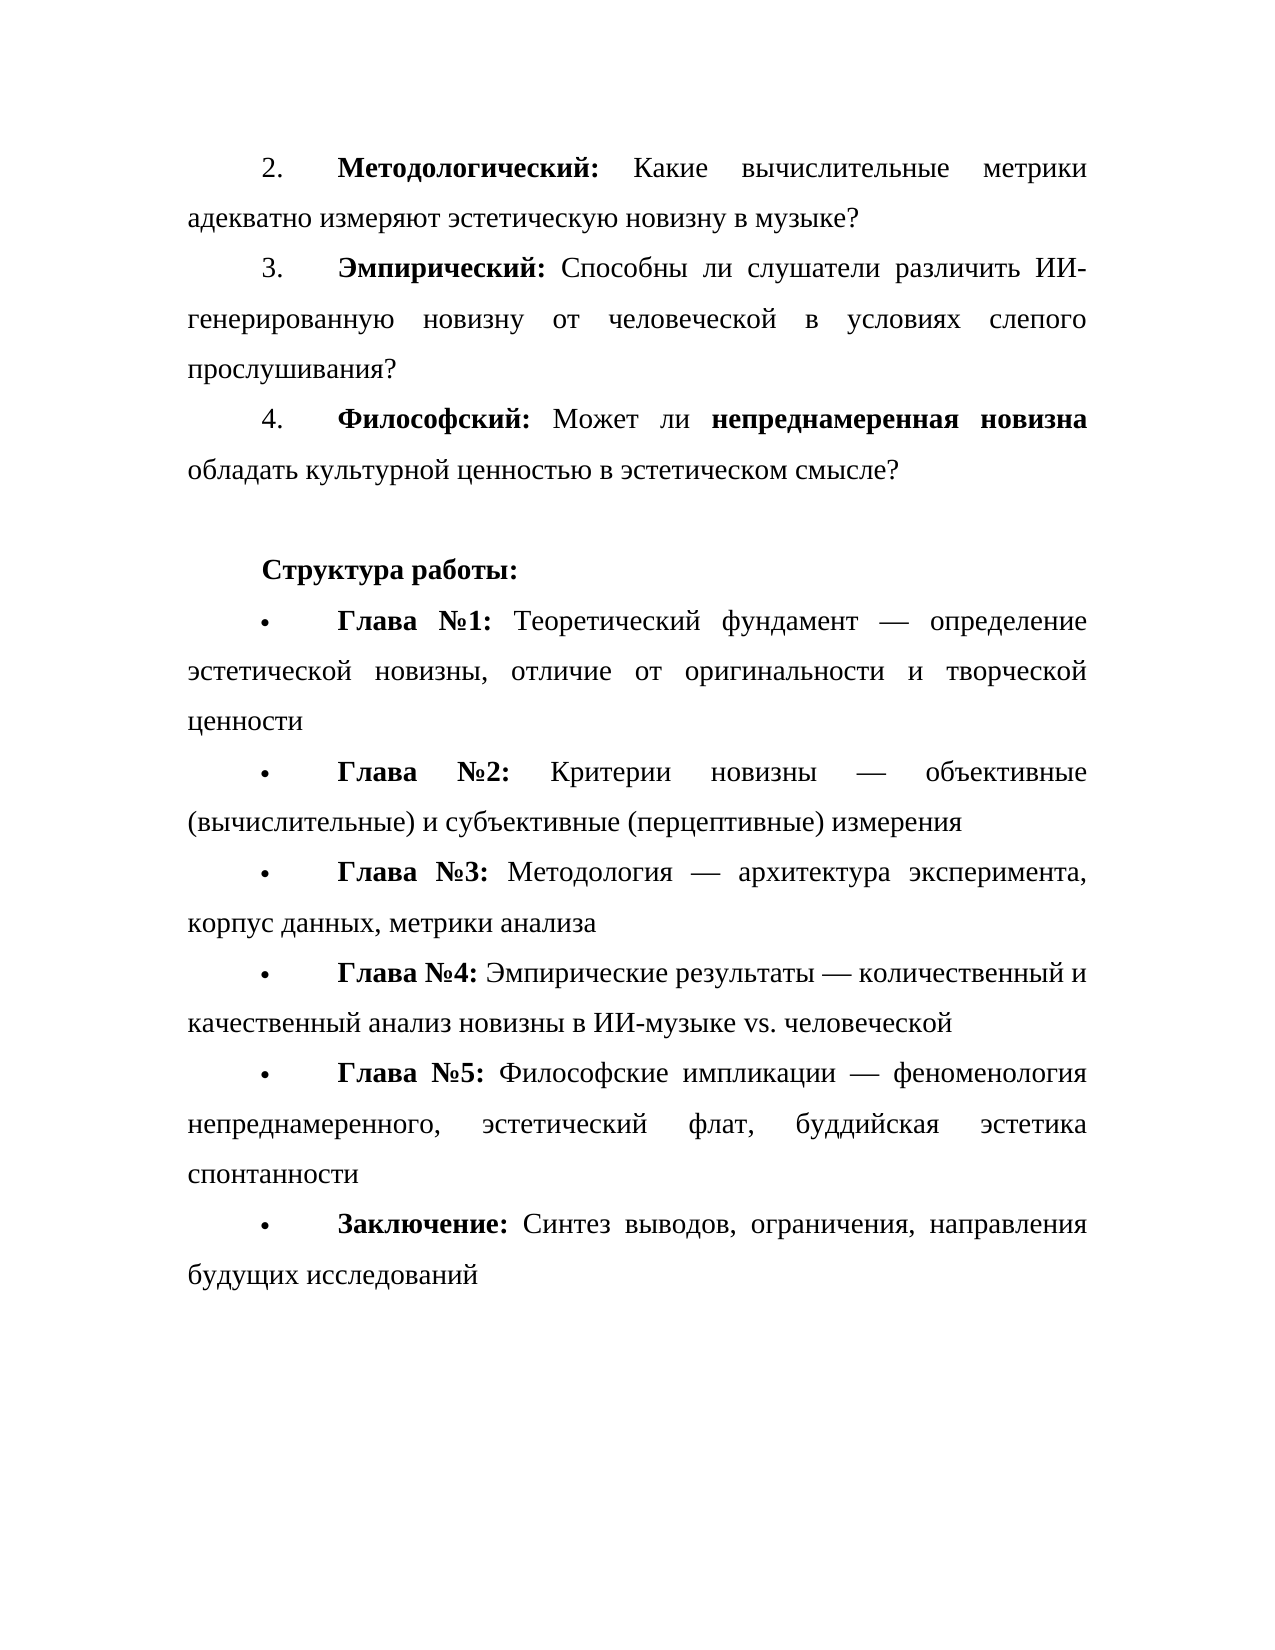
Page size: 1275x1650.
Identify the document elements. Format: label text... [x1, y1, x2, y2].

list Глава №4: Эмпирические результаты — количественный и качественный анализ новизны в ИИ-музыке vs. человеческой [187, 955, 1087, 1039]
list Философский: Может ли непреднамеренная новизна обладать культурной ценностью в эстетическом смысле? [187, 402, 1087, 485]
list Глава №3: Методология — архитектура эксперимента, корпус данных, метрики анализа [187, 854, 1087, 938]
list Глава №1: Теоретический фундамент — определение эстетической новизны, отличие от оригинальности и творческой ценности [187, 603, 1087, 737]
text Структура работы: [187, 552, 1087, 586]
list Методологический: Какие вычислительные метрики адекватно измеряют эстетическую новизну в музыке? [187, 150, 1087, 234]
list Глава №2: Критерии новизны — объективные (вычислительные) и субъективные (перцептивные) измерения [187, 754, 1087, 838]
list Глава №5: Философские импликации — феноменология непреднамеренного, эстетический флат, буддийская эстетика спонтанности [187, 1056, 1087, 1190]
list Заключение: Синтез выводов, ограничения, направления будущих исследований [187, 1207, 1087, 1290]
list Эмпирический: Способны ли слушатели различить ИИ-генерированную новизну от человеческой в условиях слепого прослушивания? [187, 251, 1087, 385]
